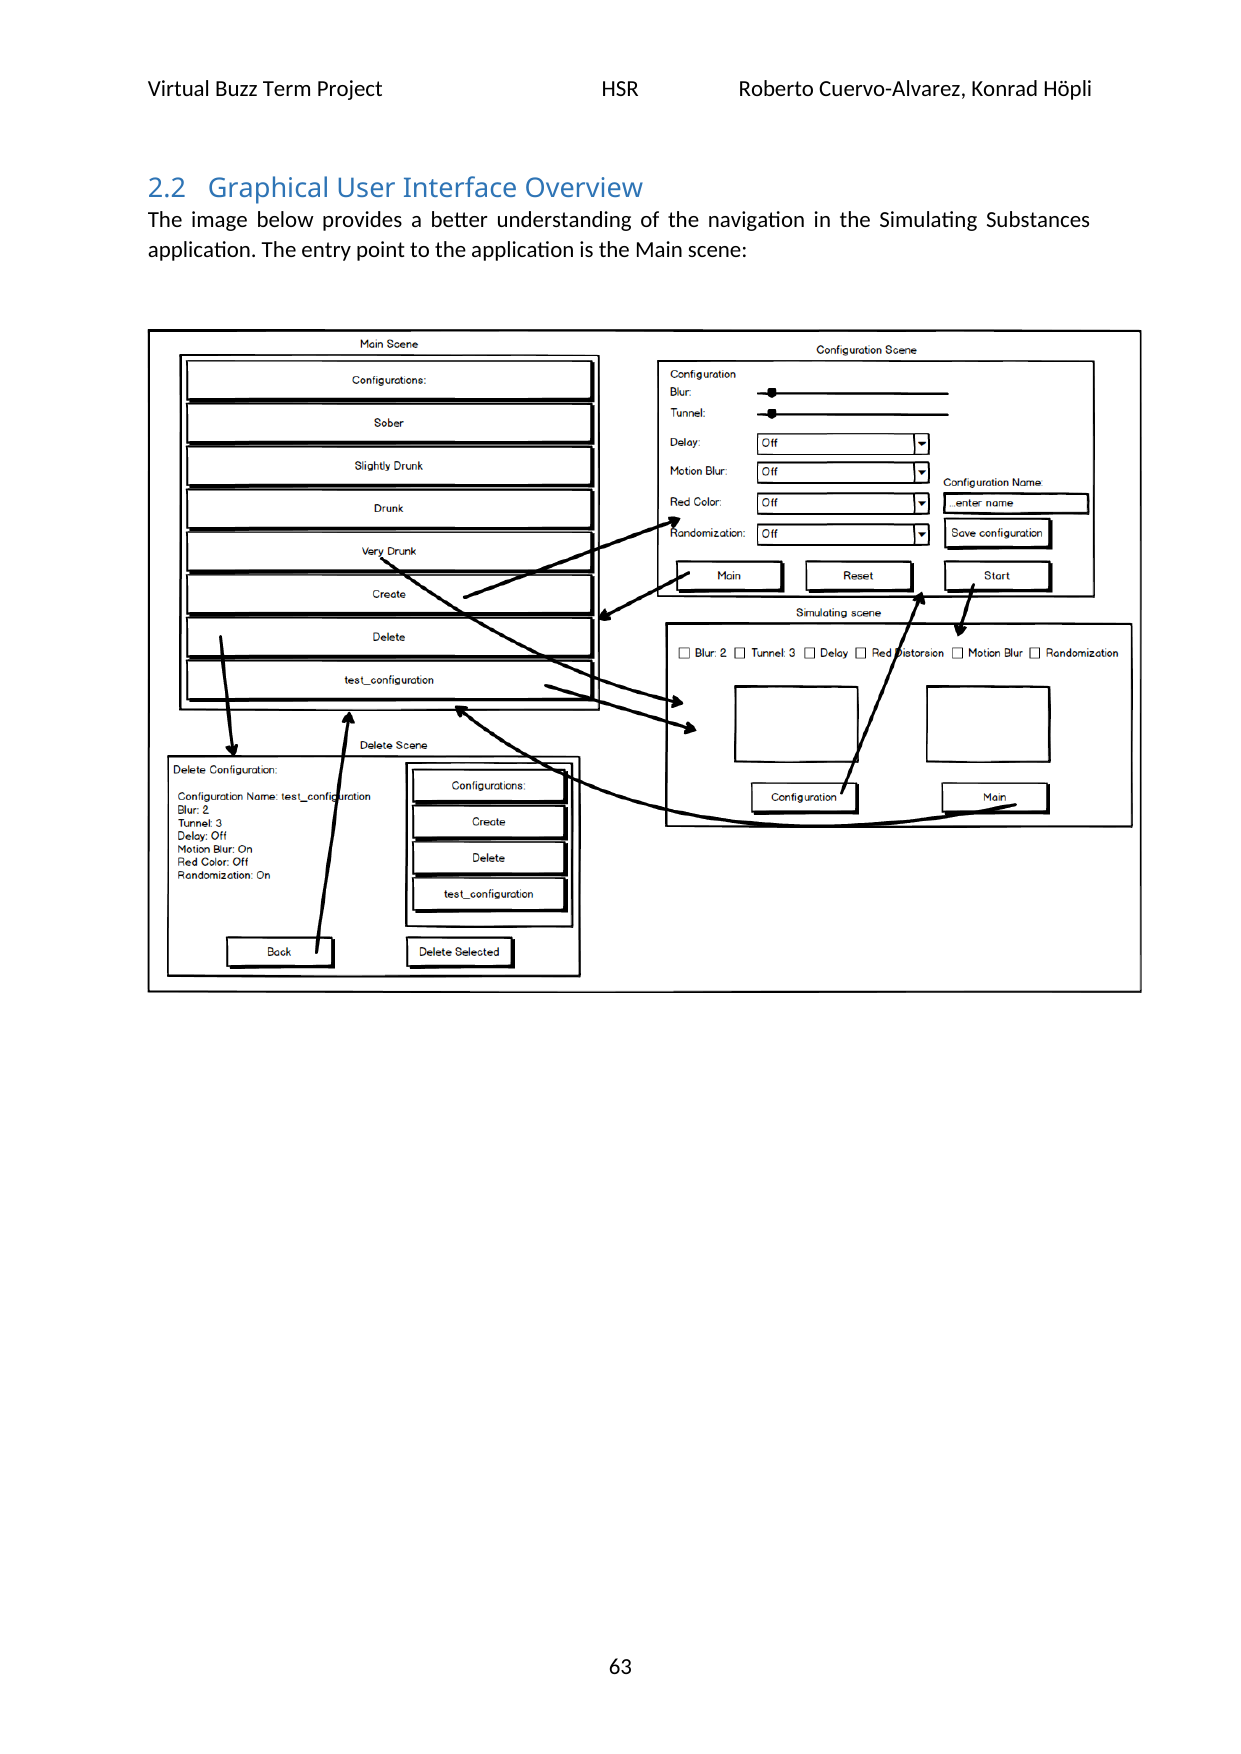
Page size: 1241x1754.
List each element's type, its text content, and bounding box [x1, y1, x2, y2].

subtitle Graphical User Interface Overview [148, 168, 1093, 205]
picture [147, 329, 1142, 993]
text The image below provides a better understanding of the navigation in the Simulating Substances application. The entry point to the application is the Main scene: [148, 205, 1093, 263]
